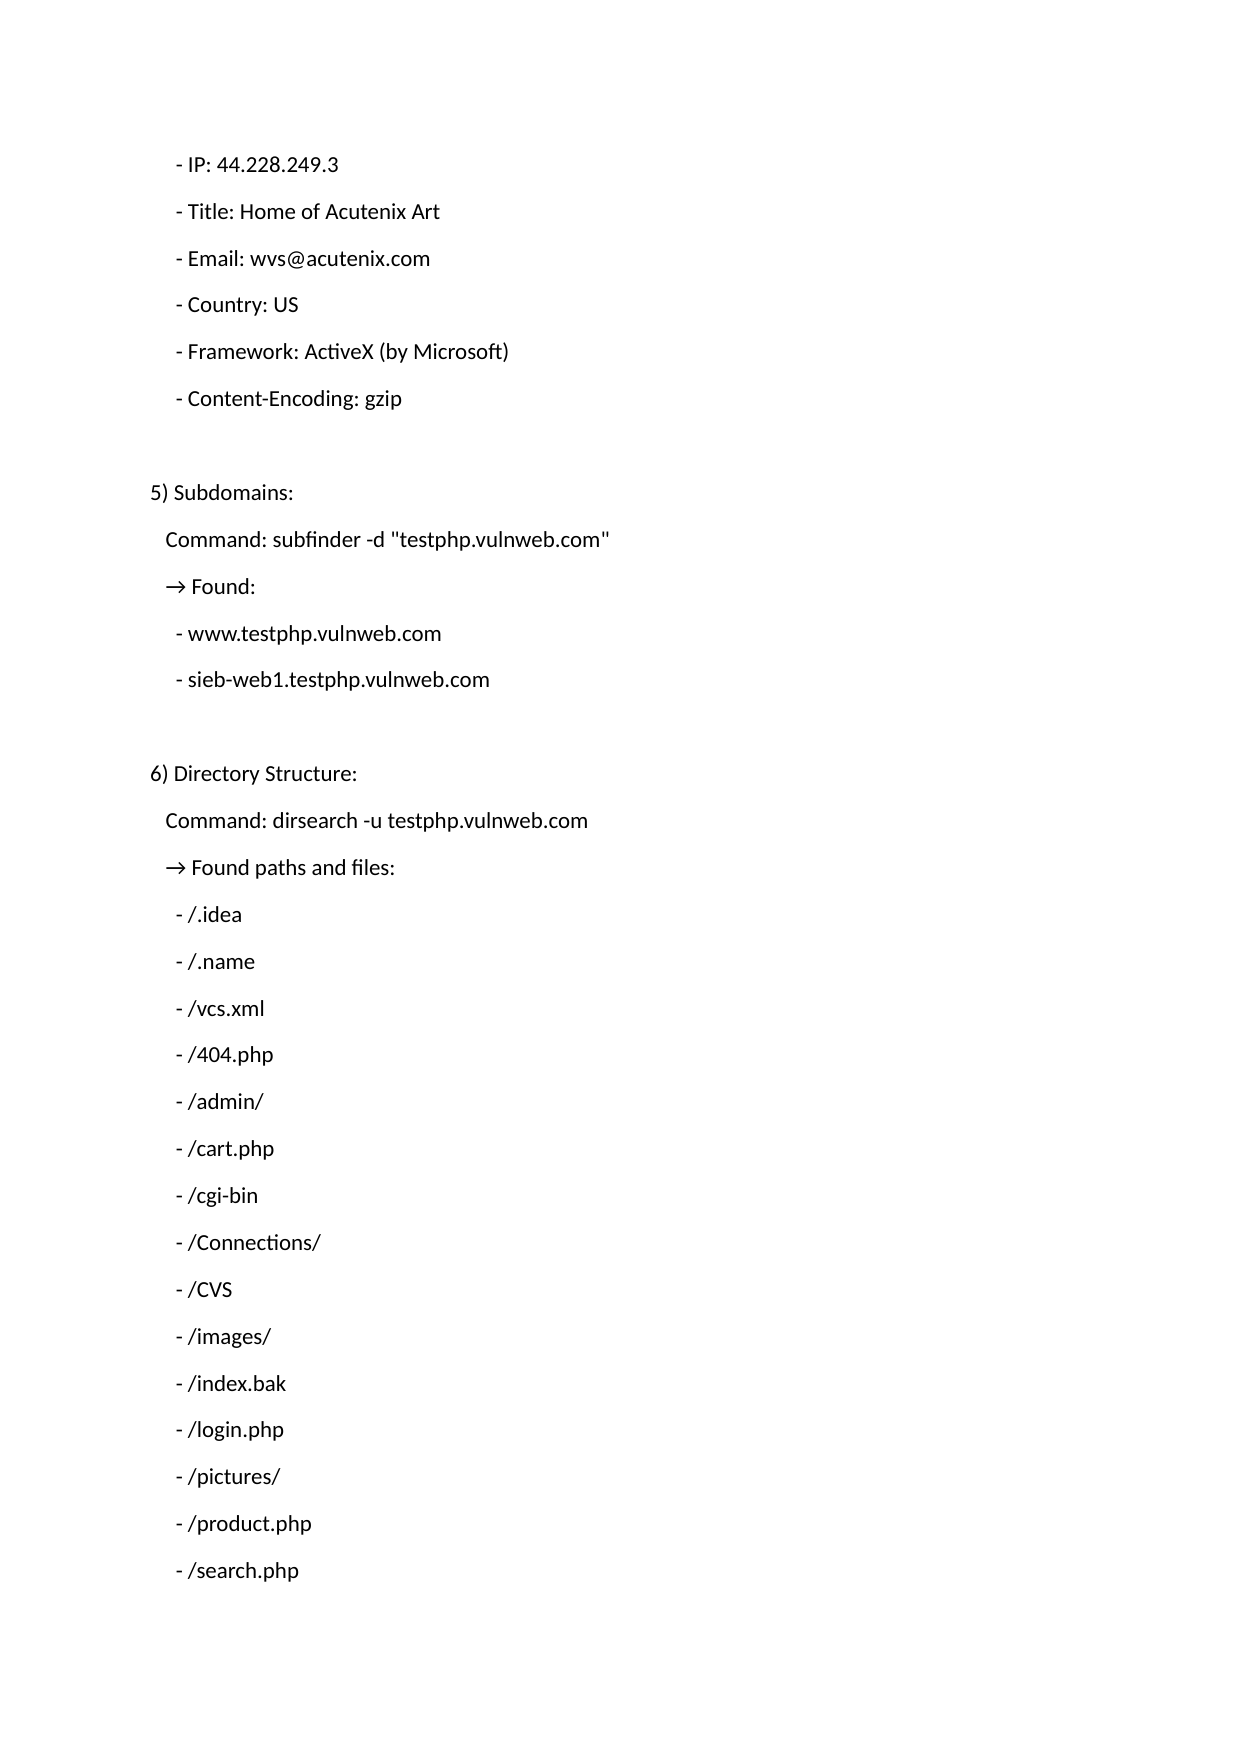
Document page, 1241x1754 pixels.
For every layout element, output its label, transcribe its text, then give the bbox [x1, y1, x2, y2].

text - /images/ [150, 1322, 1090, 1350]
text - Email: wvs@acutenix.com [150, 244, 1090, 272]
text - /404.php [150, 1041, 1090, 1069]
text - Title: Home of Acutenix Art [150, 197, 1090, 225]
text - /Connections/ [150, 1228, 1090, 1256]
text - /product.php [150, 1509, 1090, 1537]
text - /index.bak [150, 1369, 1090, 1397]
text - /.idea [150, 900, 1090, 928]
text - /search.php [150, 1556, 1090, 1584]
text Command: subfinder -d "testphp.vulnweb.com" [150, 525, 1090, 553]
text - /CVS [150, 1275, 1090, 1303]
text → Found: [150, 572, 1090, 600]
text → Found paths and files: [150, 853, 1090, 881]
text - /cart.php [150, 1134, 1090, 1162]
text - /pictures/ [150, 1462, 1090, 1491]
text - Country: US [150, 291, 1090, 319]
text - /cgi-bin [150, 1181, 1090, 1209]
text - IP: 44.228.249.3 [150, 150, 1090, 178]
text - sieb-web1.testphp.vulnweb.com [150, 666, 1090, 694]
text - www.testphp.vulnweb.com [150, 619, 1090, 647]
text Command: dirsearch -u testphp.vulnweb.com [150, 806, 1090, 834]
text - /vcs.xml [150, 994, 1090, 1022]
text 6) Directory Structure: [150, 759, 1090, 787]
text - Framework: ActiveX (by Microsoft) [150, 337, 1090, 366]
text - /admin/ [150, 1087, 1090, 1116]
text - /login.php [150, 1416, 1090, 1444]
text - Content-Encoding: gzip [150, 384, 1090, 412]
text - /.name [150, 947, 1090, 975]
text 5) Subdomains: [150, 478, 1090, 506]
